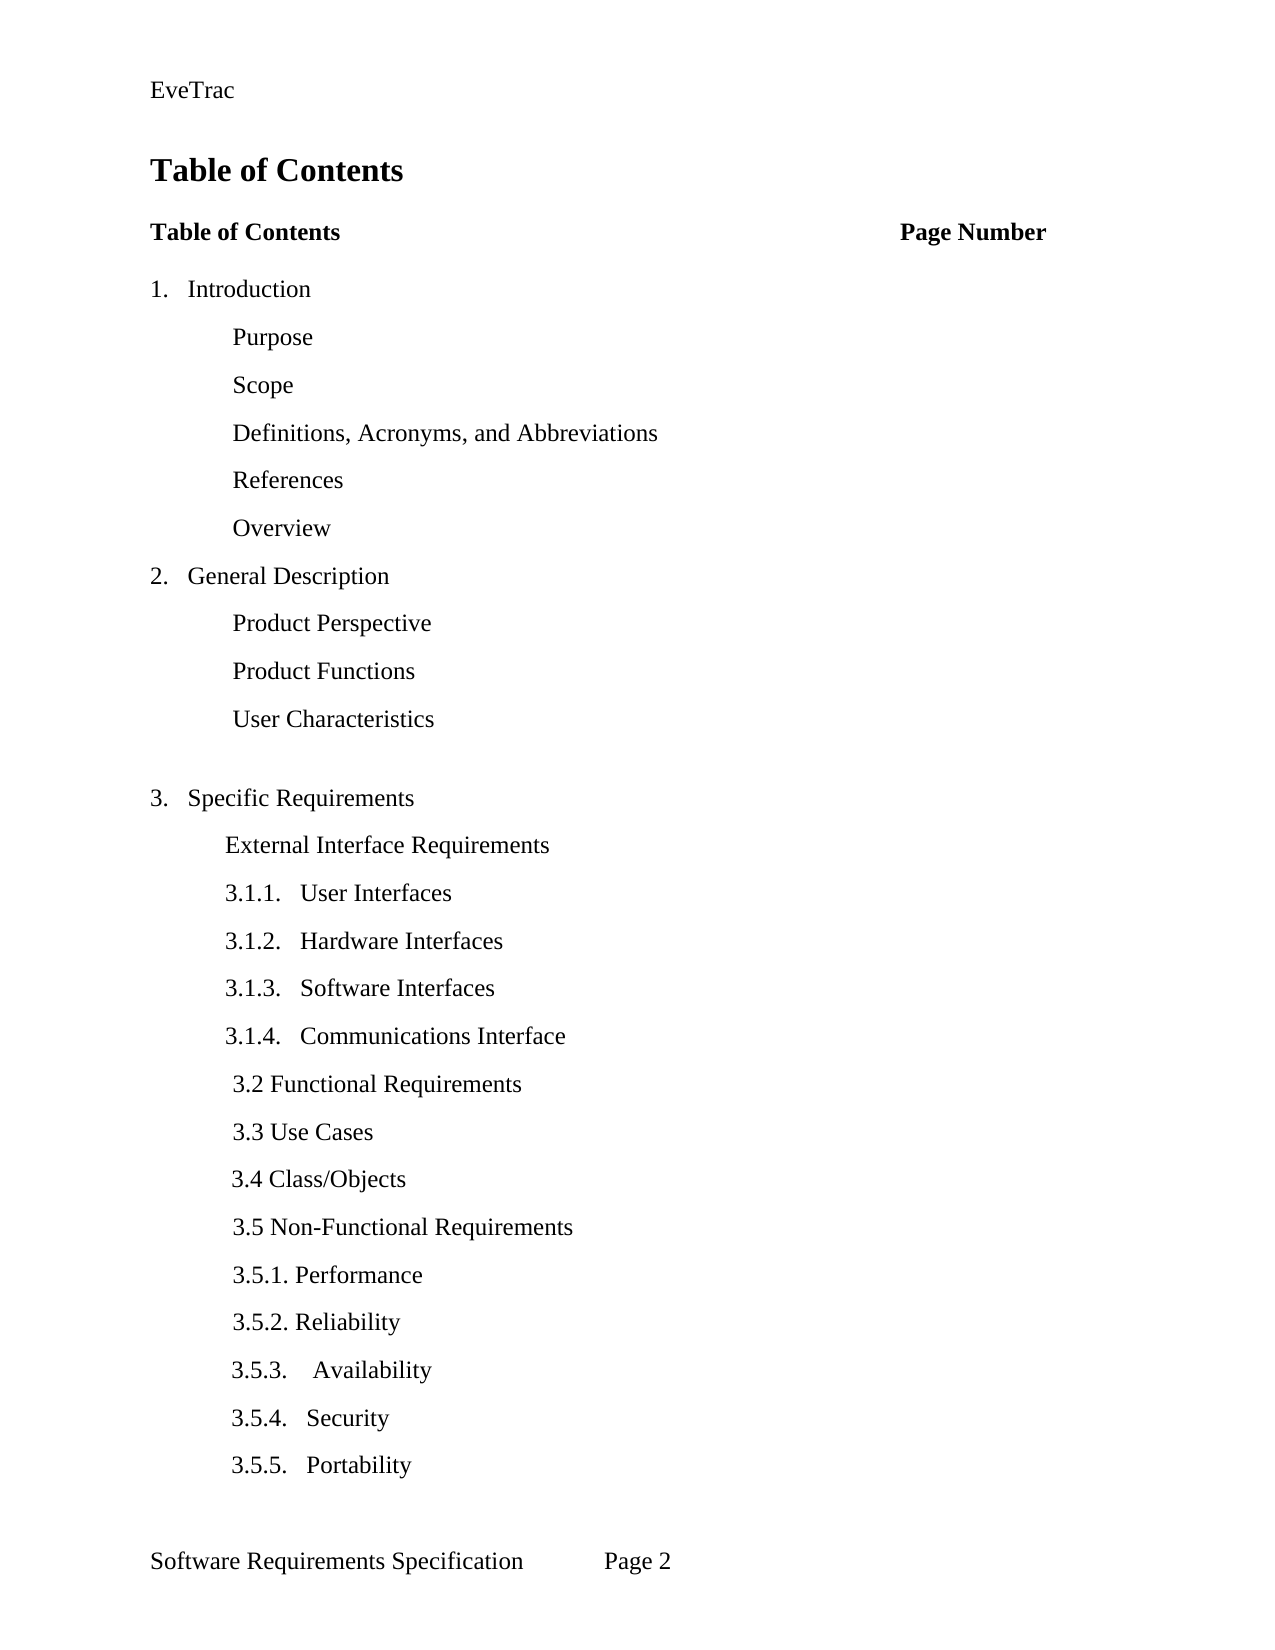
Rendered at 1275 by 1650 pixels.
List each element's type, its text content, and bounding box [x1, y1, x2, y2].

text Purpose [232, 322, 1125, 351]
text Scope [232, 370, 1125, 399]
text Product Perspective [232, 608, 1125, 637]
text 3.4 Class/Objects [150, 1164, 1125, 1193]
list Software Interfaces [225, 973, 1125, 1002]
list General Description [150, 561, 1125, 589]
text Definitions, Acronyms, and Abbreviations [232, 418, 1125, 446]
text 3.5.1. Performance [232, 1260, 1125, 1288]
list Introduction [150, 274, 1125, 303]
text Table of Contents [150, 150, 1125, 188]
text User Characteristics [232, 704, 1125, 764]
text 3.5.2. Reliability [232, 1307, 1125, 1336]
list Security [231, 1403, 1125, 1432]
list Portability [231, 1451, 1125, 1479]
list Communications Interface [225, 1021, 1125, 1050]
text External Interface Requirements [150, 830, 1125, 859]
text Overview [232, 513, 1125, 542]
list User Interfaces [225, 878, 1125, 907]
list Hardware Interfaces [225, 926, 1125, 954]
text 3.5 Non-Functional Requirements [232, 1212, 1125, 1241]
list Availability [231, 1355, 1125, 1384]
list Specific Requirements [150, 783, 1125, 811]
text References [232, 465, 1125, 494]
text Table of Contents Page Number [150, 217, 1125, 246]
text 3.2 Functional Requirements [232, 1069, 1125, 1098]
text 3.3 Use Cases [232, 1117, 1125, 1145]
text Product Functions [232, 656, 1125, 685]
